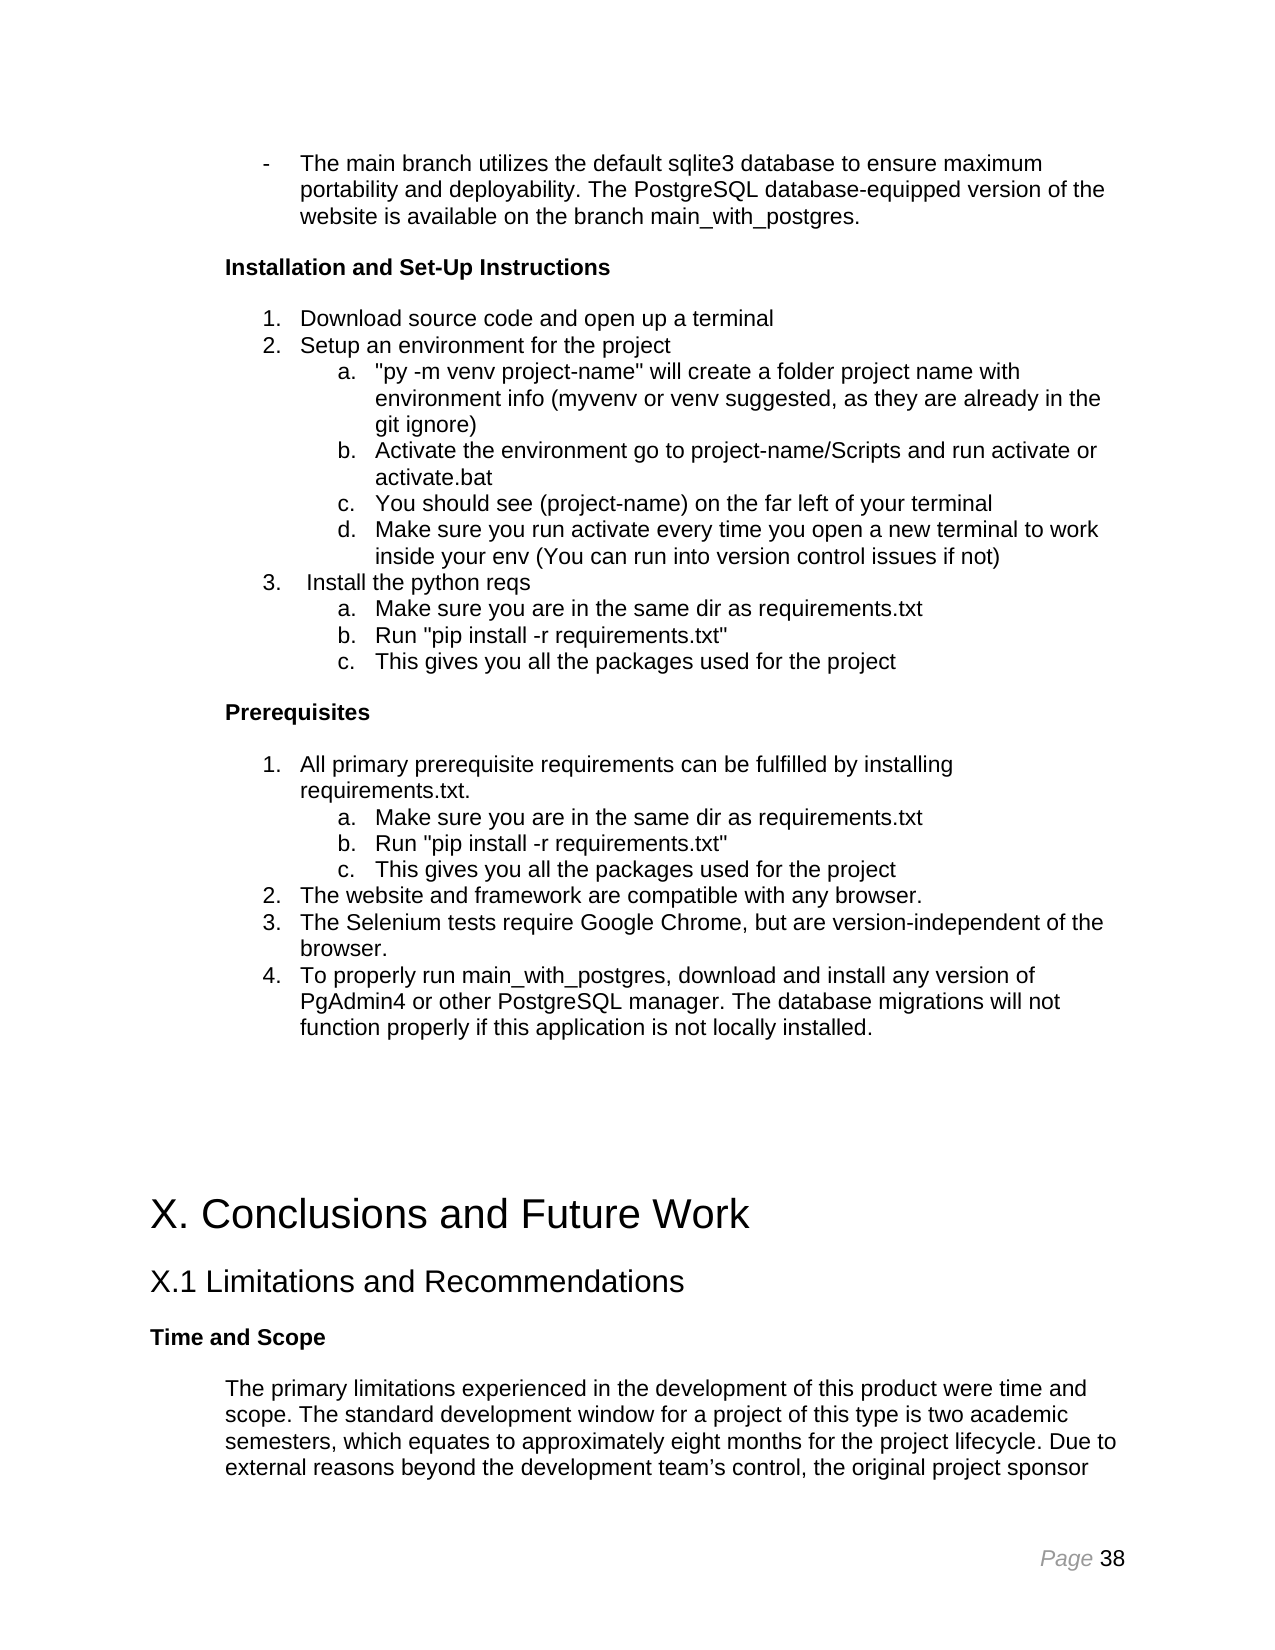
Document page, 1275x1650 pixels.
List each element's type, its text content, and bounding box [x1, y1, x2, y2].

text Time and Scope [150, 1324, 1125, 1350]
list This gives you all the packages used for the project [337, 648, 1125, 674]
list Make sure you are in the same dir as requirements.txt [337, 595, 1125, 622]
list Make sure you run activate every time you open a new terminal to work inside your env (You can run into version control issues if not) [337, 516, 1125, 569]
list Run "pip install -r requirements.txt" [337, 830, 1125, 856]
text Installation and Set-Up Instructions [225, 254, 1125, 280]
list Run "pip install -r requirements.txt" [337, 622, 1125, 648]
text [225, 1375, 1125, 1481]
text Prerequisites [225, 699, 1125, 726]
list Install the python reqs [262, 569, 1125, 595]
list All primary prerequisite requirements can be fulfilled by installing requirements.txt. [262, 751, 1125, 803]
text X. Conclusions and Future Work [150, 1190, 1125, 1238]
list The Selenium tests require Google Chrome, but are version-independent of the browser. [262, 909, 1125, 962]
text X.1 Limitations and Recommendations [150, 1263, 1125, 1299]
list Download source code and open up a terminal [262, 305, 1125, 332]
list The main branch utilizes the default sqlite3 database to ensure maximum portability and deployability. The PostgreSQL database-equipped version of the website is available on the branch main_with_postgres. [262, 150, 1125, 229]
list You should see (project-name) on the far left of your terminal [337, 490, 1125, 516]
list Make sure you are in the same dir as requirements.txt [337, 803, 1125, 830]
list "py -m venv project-name" will create a folder project name with environment info (myvenv or venv suggested, as they are already in the git ignore) [337, 358, 1125, 437]
list The website and framework are compatible with any browser. [262, 882, 1125, 909]
list This gives you all the packages used for the project [337, 856, 1125, 882]
list Setup an environment for the project [262, 332, 1125, 358]
list To properly run main_with_postgres, download and install any version of PgAdmin4 or other PostgreSQL manager. The database migrations will not function properly if this application is not locally installed. [262, 962, 1125, 1041]
list Activate the environment go to project-name/Scripts and run activate or activate.bat [337, 437, 1125, 490]
